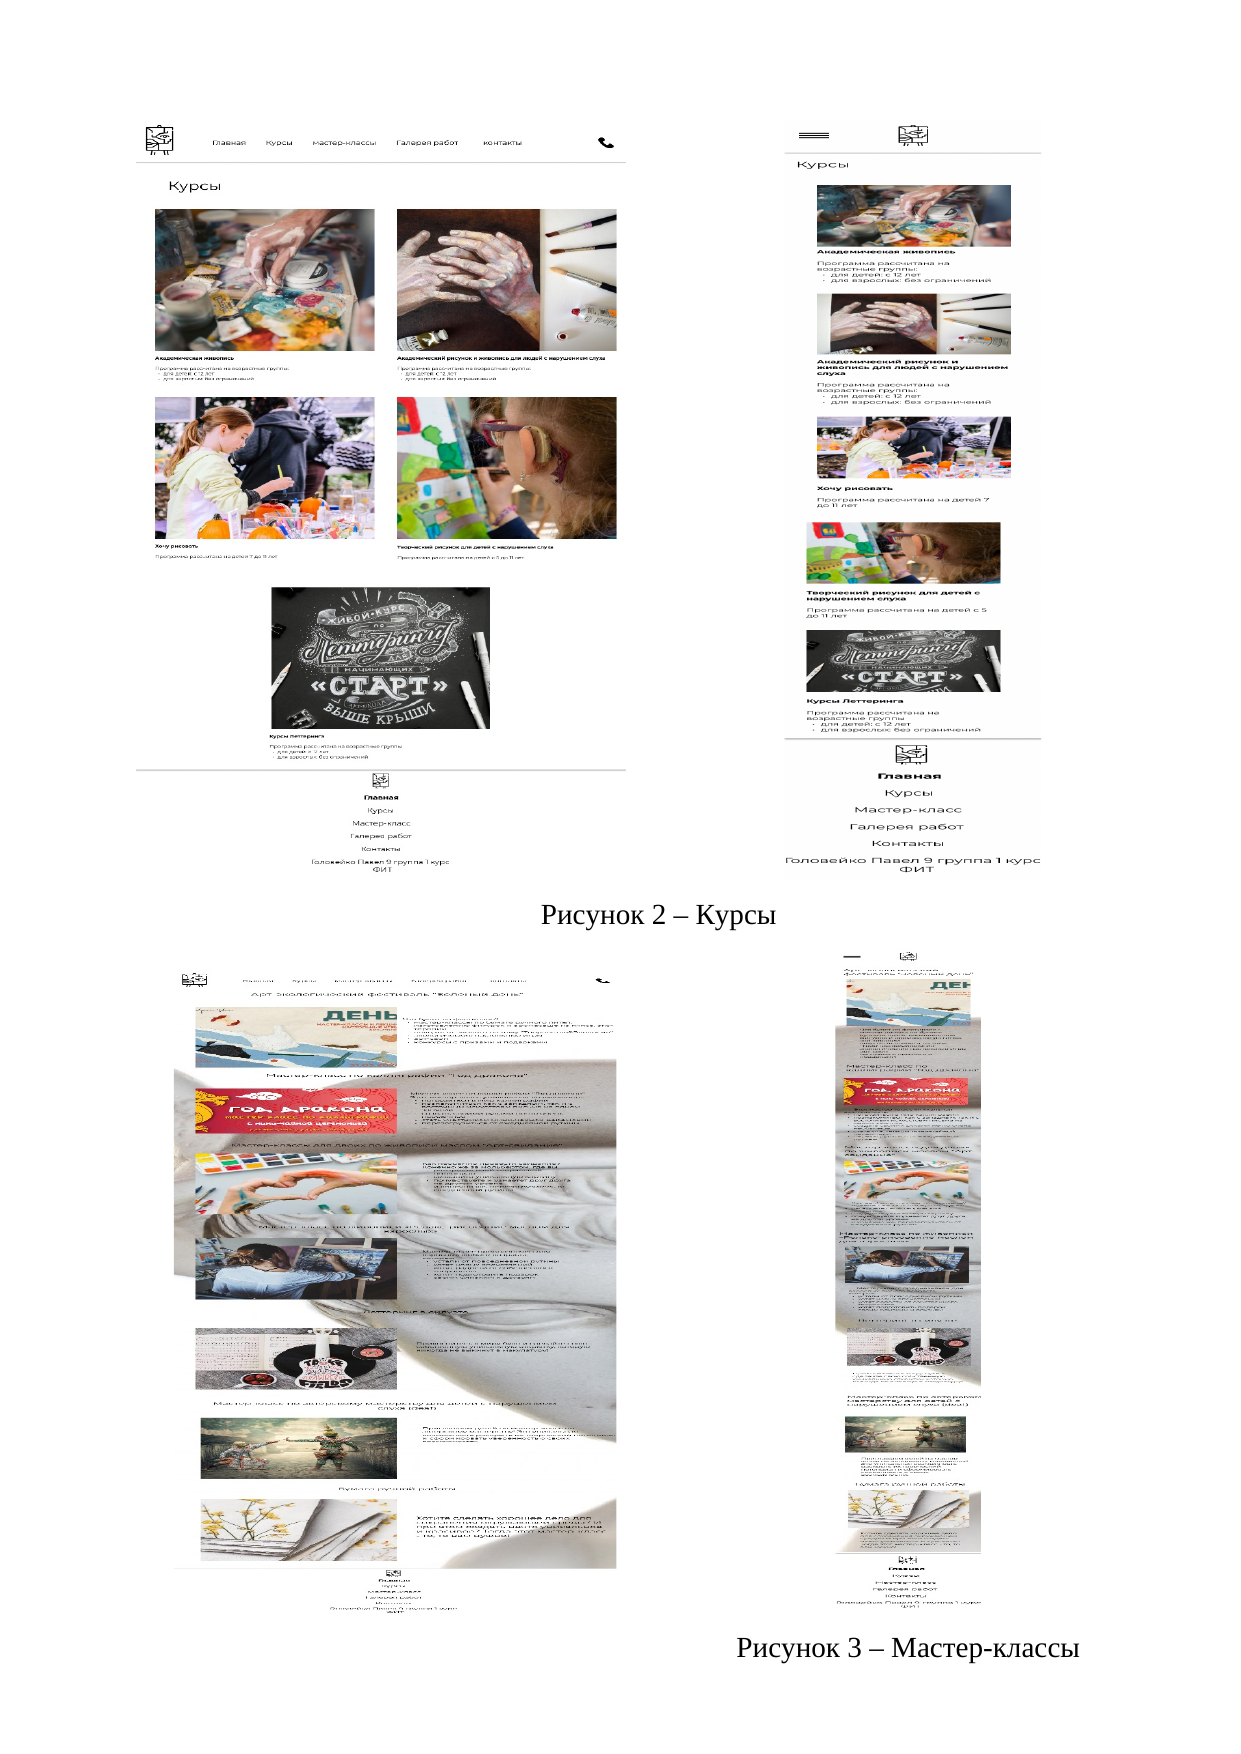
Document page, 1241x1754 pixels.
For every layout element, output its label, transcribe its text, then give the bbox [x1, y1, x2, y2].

text Рисунок 3 – Мастер-классы [136, 1630, 1181, 1664]
picture [135, 118, 626, 883]
picture [784, 118, 1042, 879]
picture [172, 970, 616, 1611]
picture [835, 949, 981, 1610]
text Рисунок 2 – Курсы [136, 897, 1181, 931]
